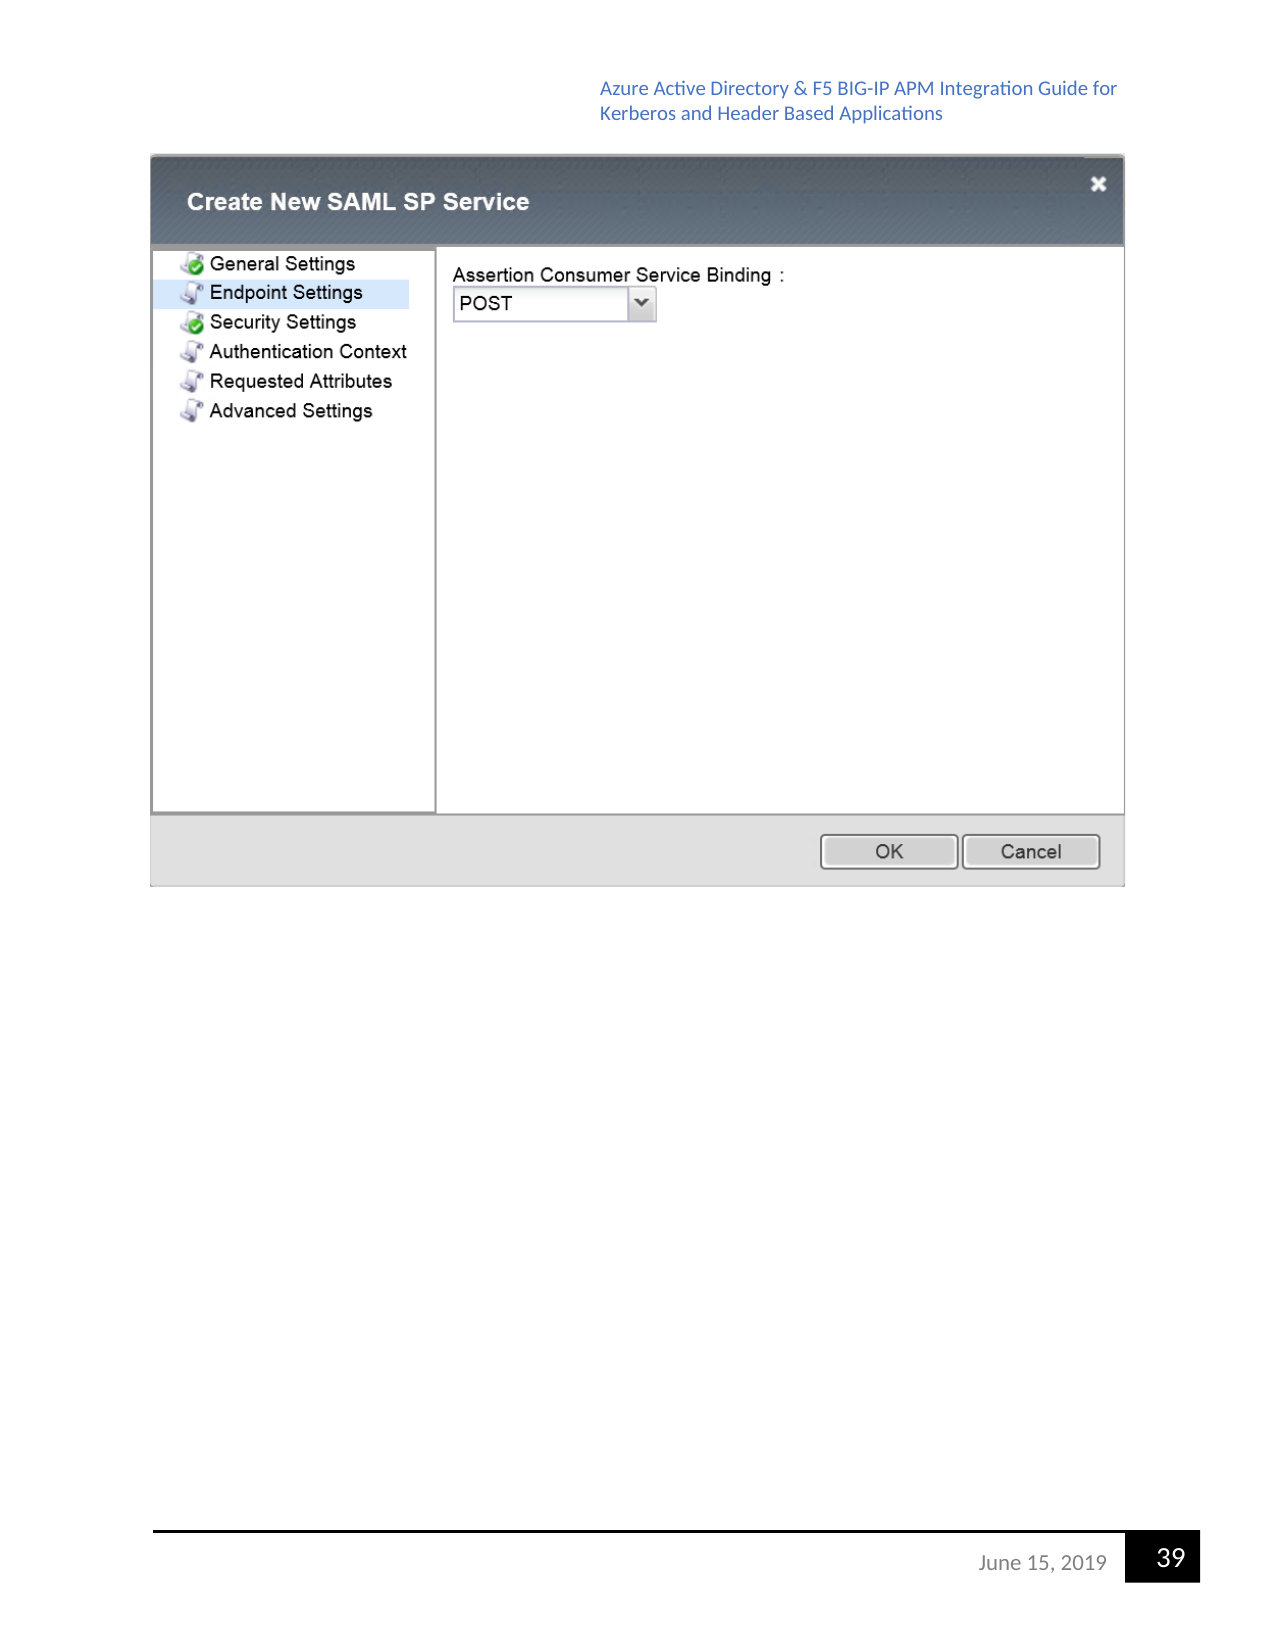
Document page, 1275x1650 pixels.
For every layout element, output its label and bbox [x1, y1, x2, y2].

picture [150, 153, 1125, 887]
